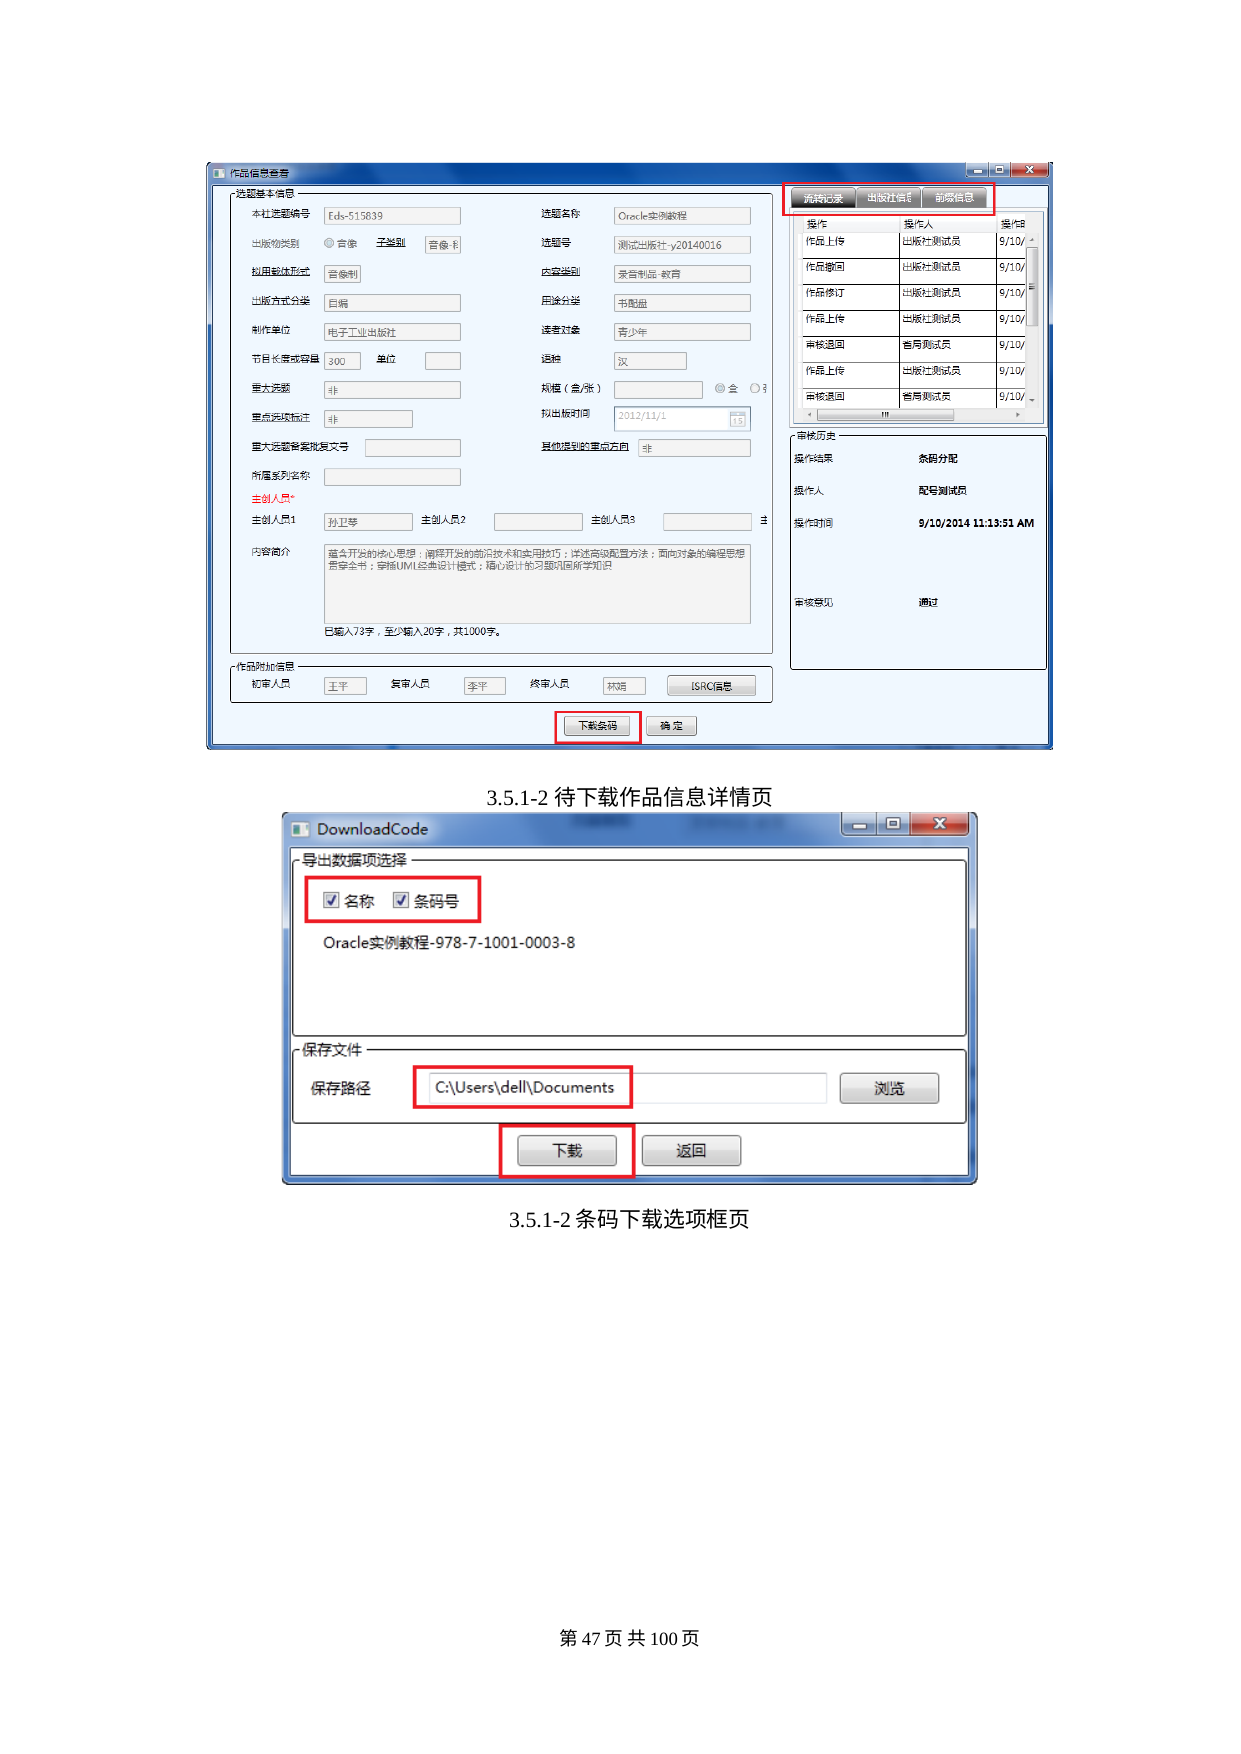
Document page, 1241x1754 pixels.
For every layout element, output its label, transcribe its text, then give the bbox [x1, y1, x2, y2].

text 3.5.1-2 待下载作品信息详情页 [206, 779, 1053, 812]
picture [281, 812, 978, 1185]
text 3.5.1-2条码下载选项框页 [206, 1202, 1053, 1234]
picture [206, 162, 1053, 750]
